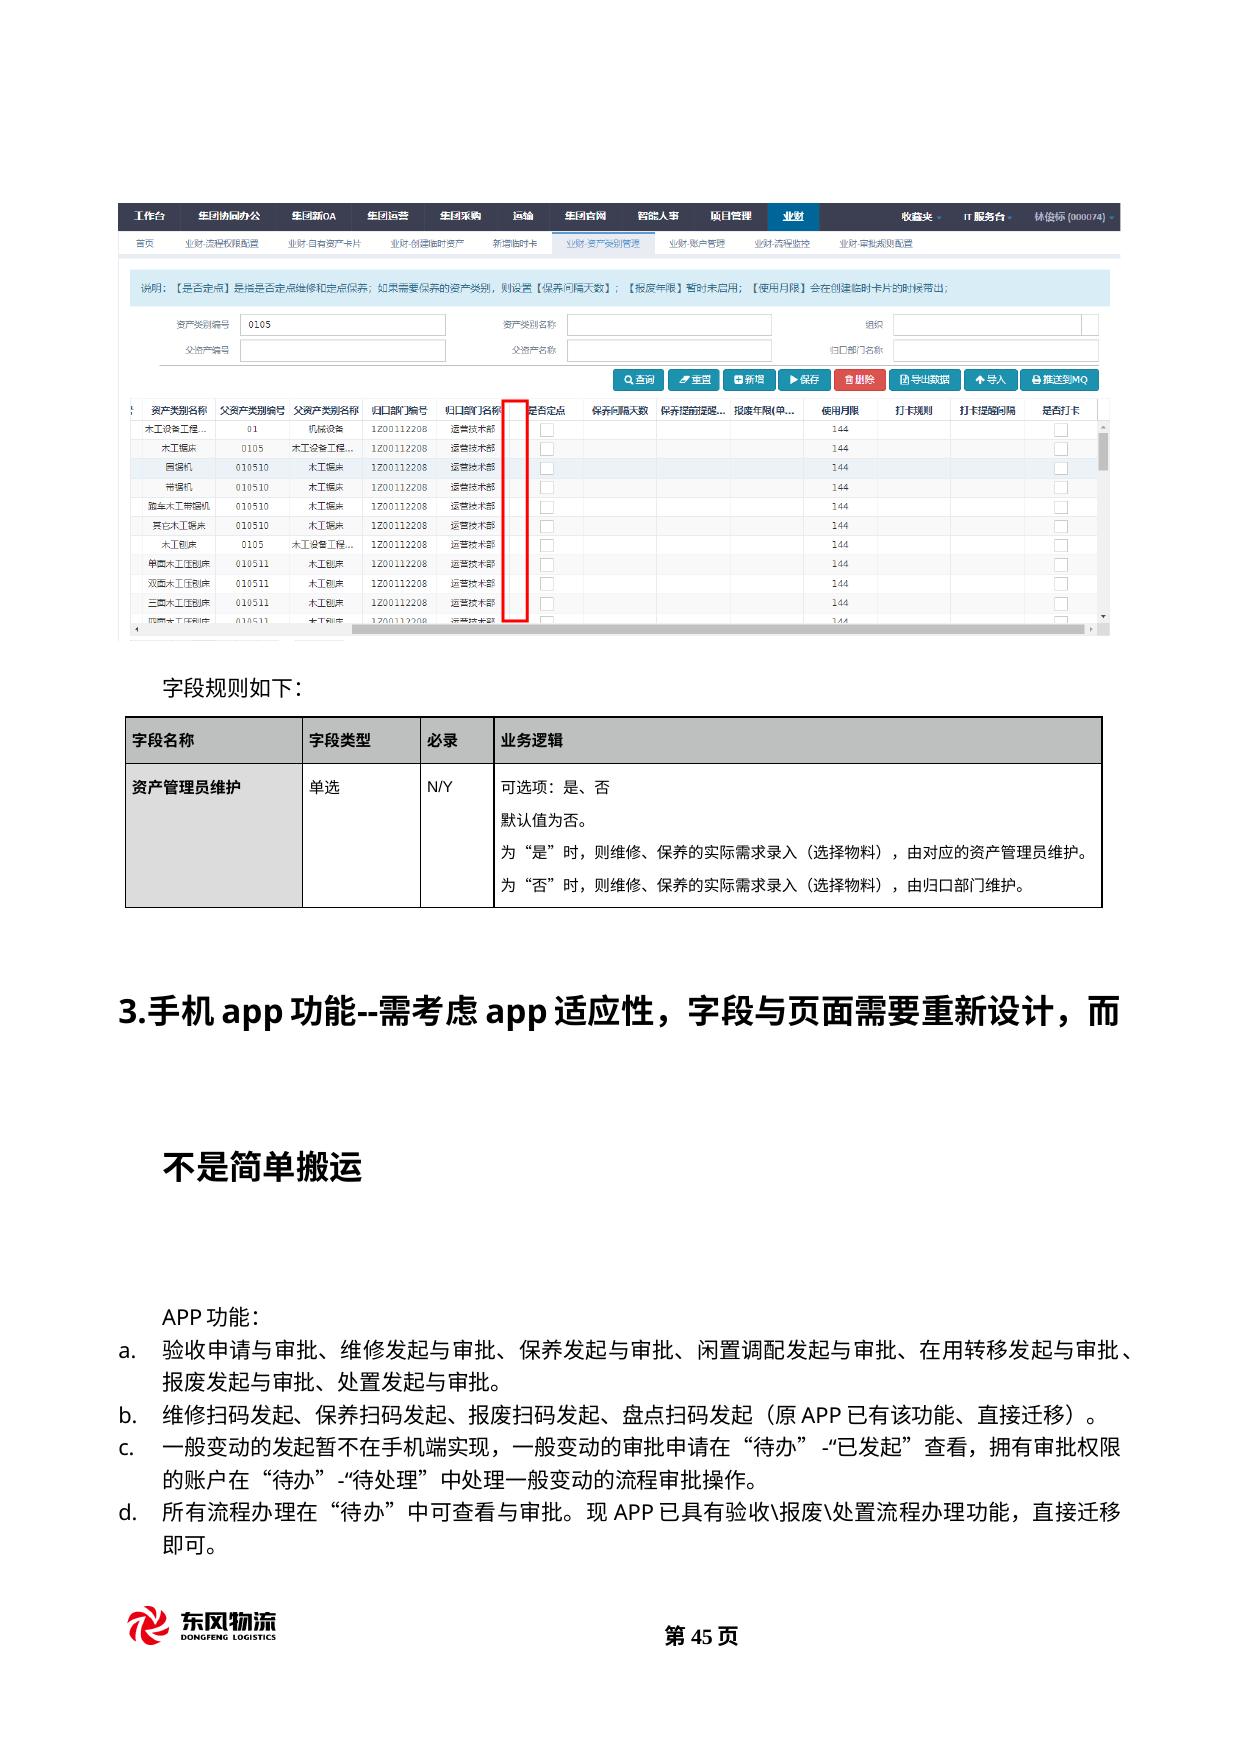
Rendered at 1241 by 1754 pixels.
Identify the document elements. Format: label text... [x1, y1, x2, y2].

table_header 业务逻辑 [495, 718, 1101, 763]
table_cell 可选项：是、否 默认值为否。 为“是”时，则维修、保养的实际需求录入（选择物料），由对应的资产管理员维护。 为“否”时，则维修、保养的实际需求录入（选择物料），由归口部门维护。 [495, 764, 1101, 907]
table_cell 资产管理员维护 [126, 764, 302, 907]
table_header 字段类型 [303, 718, 420, 763]
table_cell 单选 [303, 764, 420, 907]
picture [127, 1606, 276, 1645]
list 一般变动的发起暂不在手机端实现，一般变动的审批申请在“待办”-“已发起”查看，拥有审批权限的账户在“待办”-“待处理”中处理一般变动的流程审批操作。 [118, 1430, 1122, 1495]
table_cell N/Y [421, 764, 493, 907]
table_header 必录 [421, 718, 493, 763]
text APP功能： [118, 1300, 1122, 1332]
table_header 字段名称 [126, 718, 302, 763]
text 字段规则如下： [118, 671, 1122, 703]
subtitle 手机app功能--需考虑app适应性，字段与页面需要重新设计，而不是简单搬运 [118, 976, 1122, 1198]
list 维修扫码发起、保养扫码发起、报废扫码发起、盘点扫码发起（原APP已有该功能、直接迁移）。 [118, 1397, 1122, 1430]
list 所有流程办理在“待办”中可查看与审批。现APP已具有验收\报废\处置流程办理功能，直接迁移即可。 [118, 1495, 1122, 1560]
list 验收申请与审批、维修发起与审批、保养发起与审批、闲置调配发起与审批、在用转移发起与审批、报废发起与审批、处置发起与审批。 [118, 1332, 1122, 1397]
picture [118, 203, 1121, 641]
picture [785, 212, 792, 220]
picture [795, 214, 802, 220]
